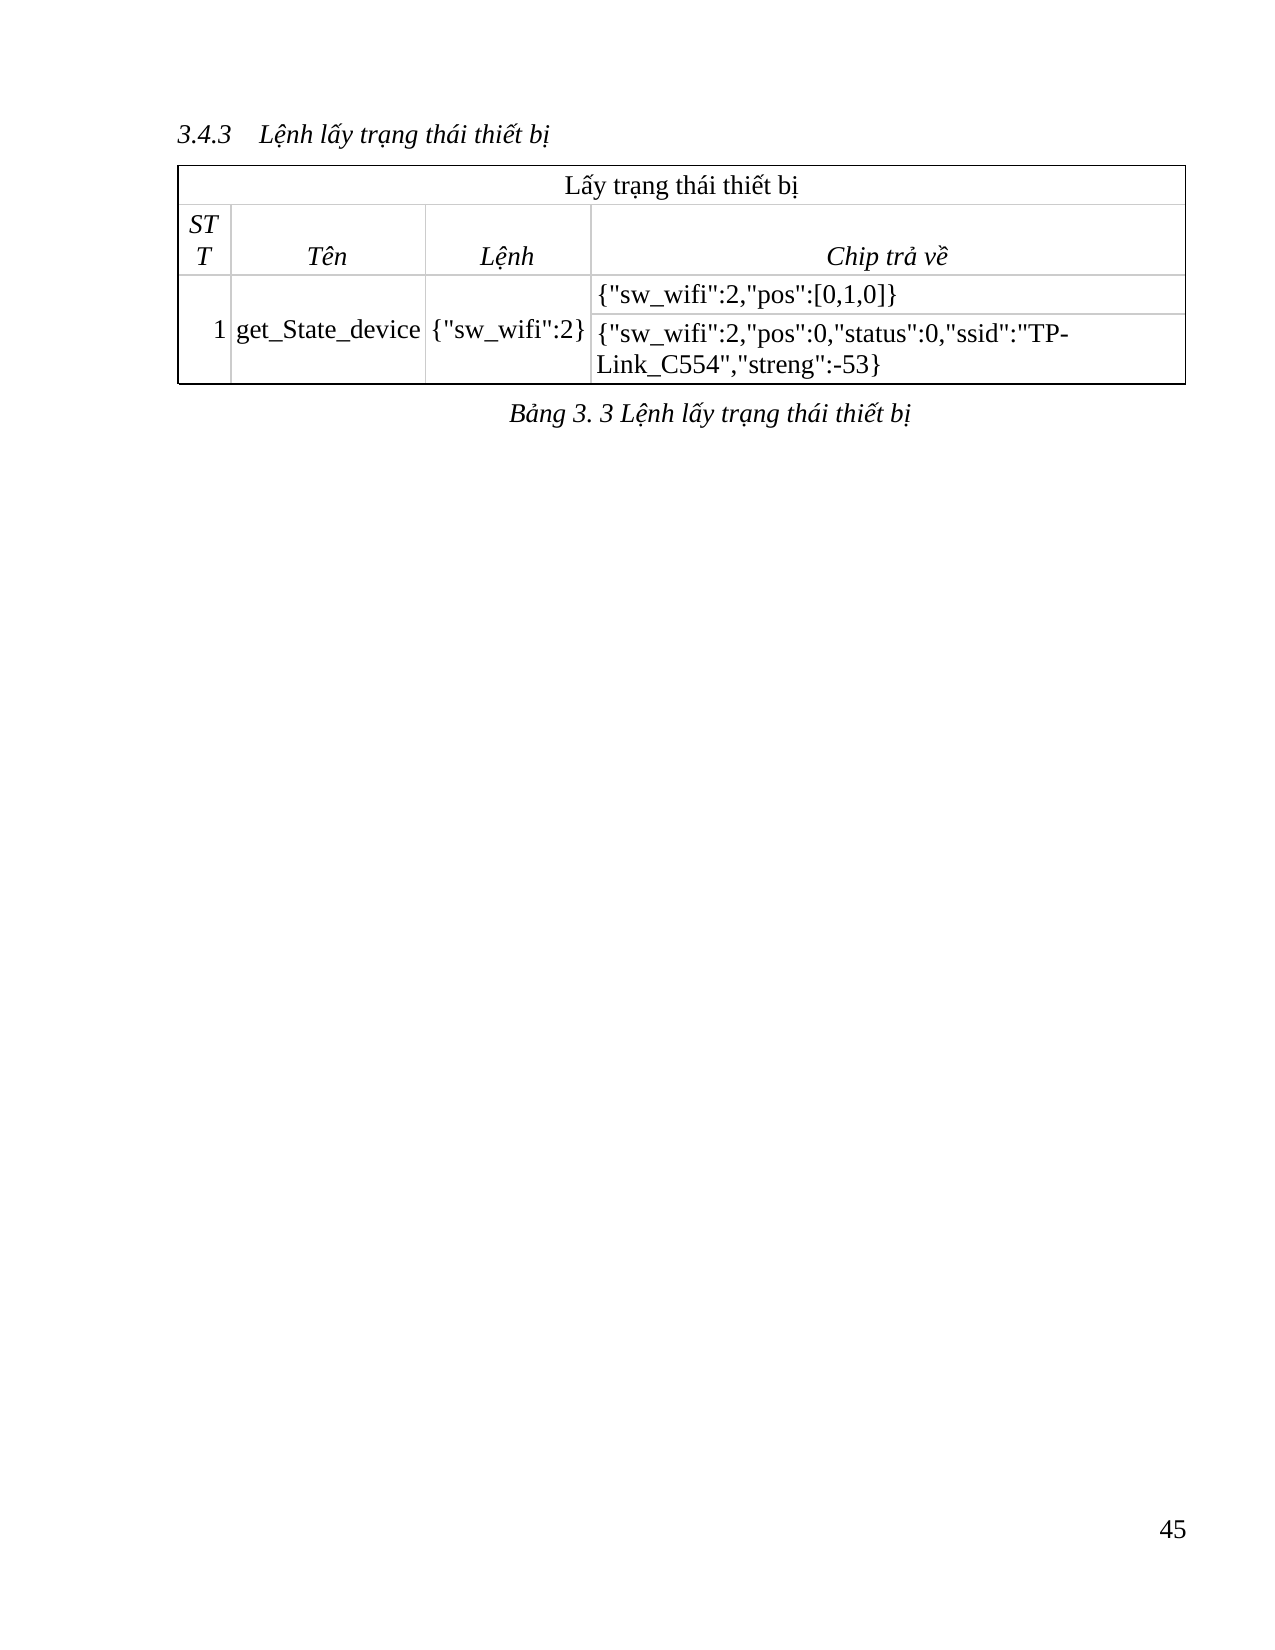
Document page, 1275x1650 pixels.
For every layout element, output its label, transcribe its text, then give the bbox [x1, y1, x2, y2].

table_cell {"sw_wifi":2,"pos":[0,1,0]} [592, 276, 1185, 313]
table_cell {"sw_wifi":2,"pos":0,"status":0,"ssid":"TP-Link_C554","streng":-53} [592, 315, 1185, 383]
table_cell Chip trả về [592, 205, 1185, 274]
table_cell {"sw_wifi":2} [426, 276, 590, 383]
table_cell Tên [232, 205, 425, 274]
table_cell get_State_device [232, 276, 425, 383]
table_header Lấy trạng thái thiết bị [179, 166, 1185, 204]
table_cell STT [179, 205, 230, 274]
subtitle Lệnh lấy trạng thái thiết bị [177, 118, 1186, 149]
table_cell Lệnh [426, 205, 590, 274]
table_cell 1 [179, 276, 230, 383]
